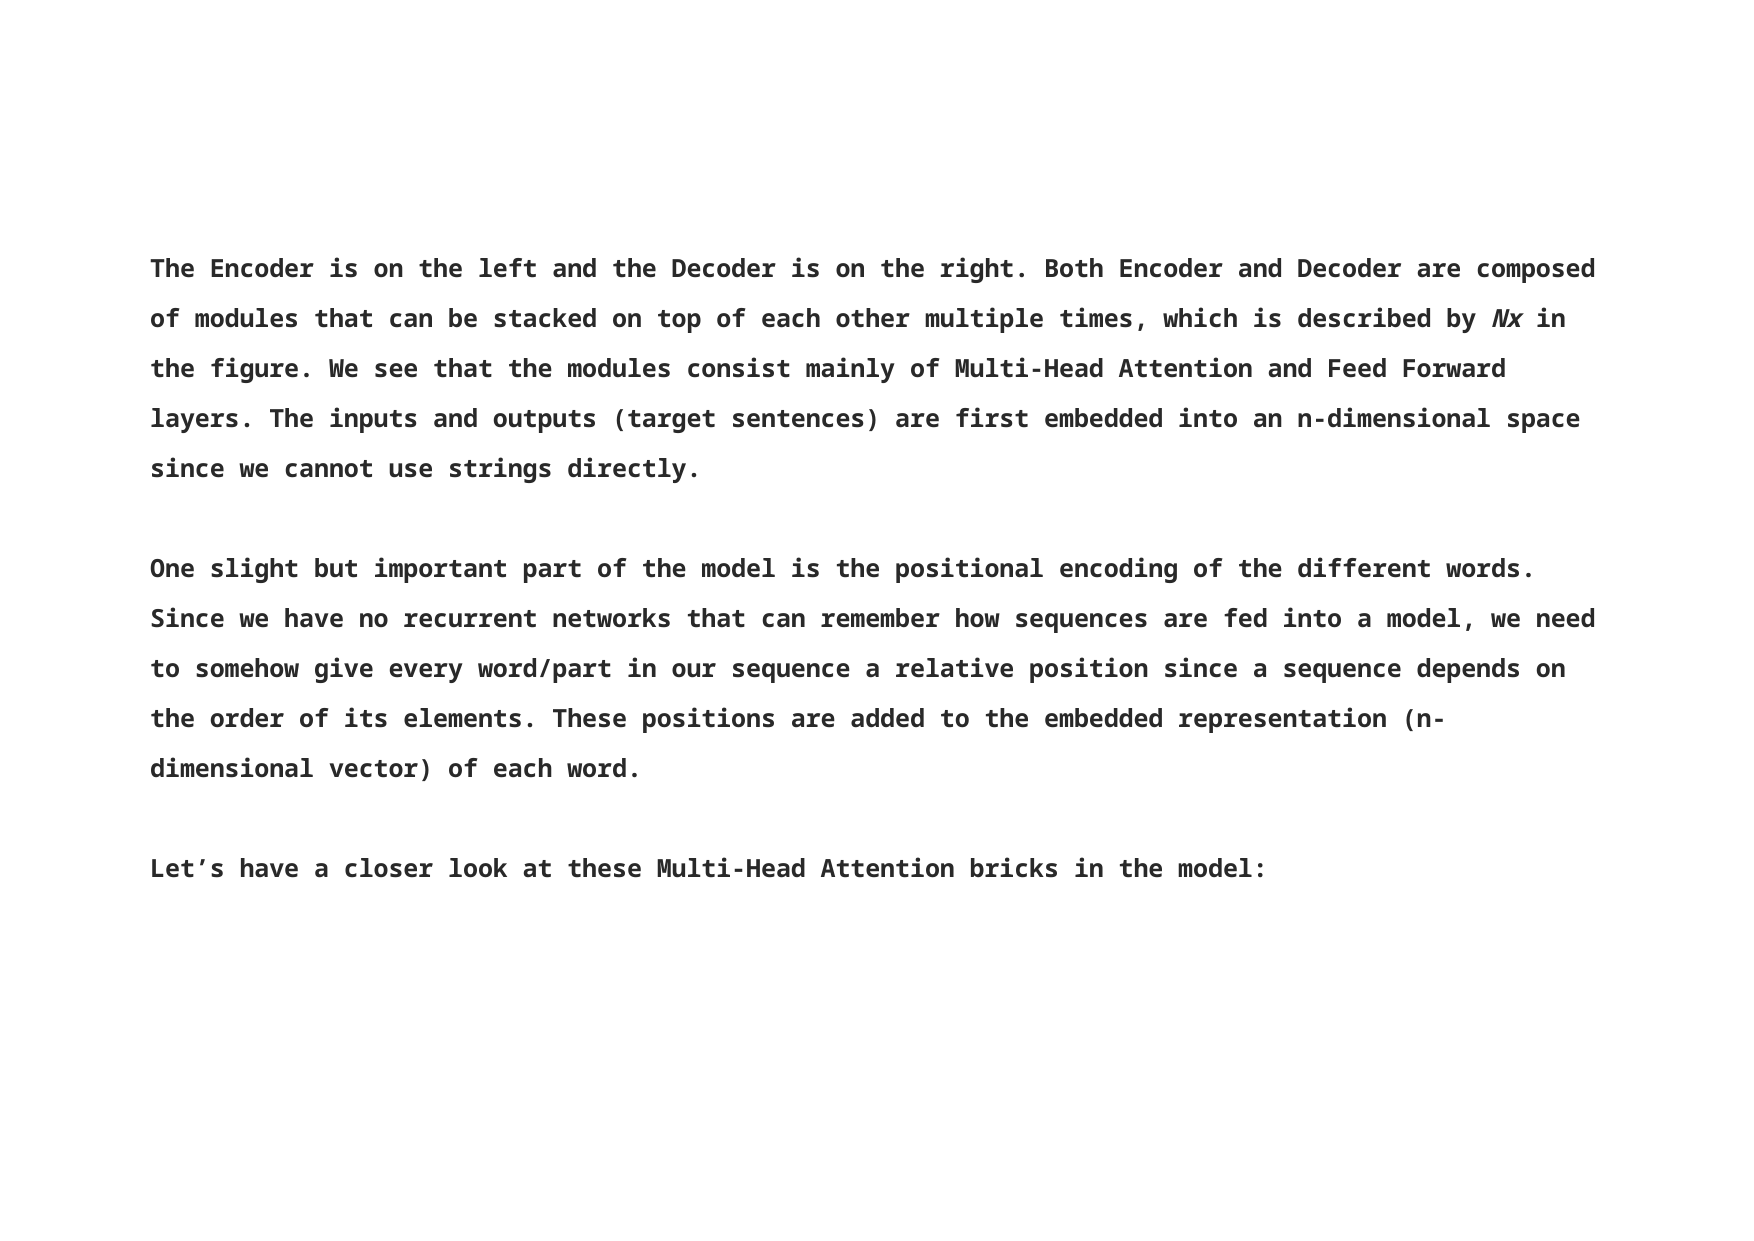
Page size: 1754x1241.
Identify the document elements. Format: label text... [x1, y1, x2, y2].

text Let’s have a closer look at these Multi-Head Attention bricks in the model: [150, 835, 1604, 885]
text One slight but important part of the model is the positional encoding of the different words. Since we have no recurrent networks that can remember how sequences are fed into a model, we need to somehow give every word/part in our sequence a relative position since a sequence depends on the order of its elements. These positions are added to the embedded representation (n-dimensional vector) of each word. [150, 535, 1604, 785]
text The Encoder is on the left and the Decoder is on the right. Both Encoder and Decoder are composed of modules that can be stacked on top of each other multiple times, which is described by Nx in the figure. We see that the modules consist mainly of Multi-Head Attention and Feed Forward layers. The inputs and outputs (target sentences) are first embedded into an n-dimensional space since we cannot use strings directly. [150, 235, 1604, 485]
